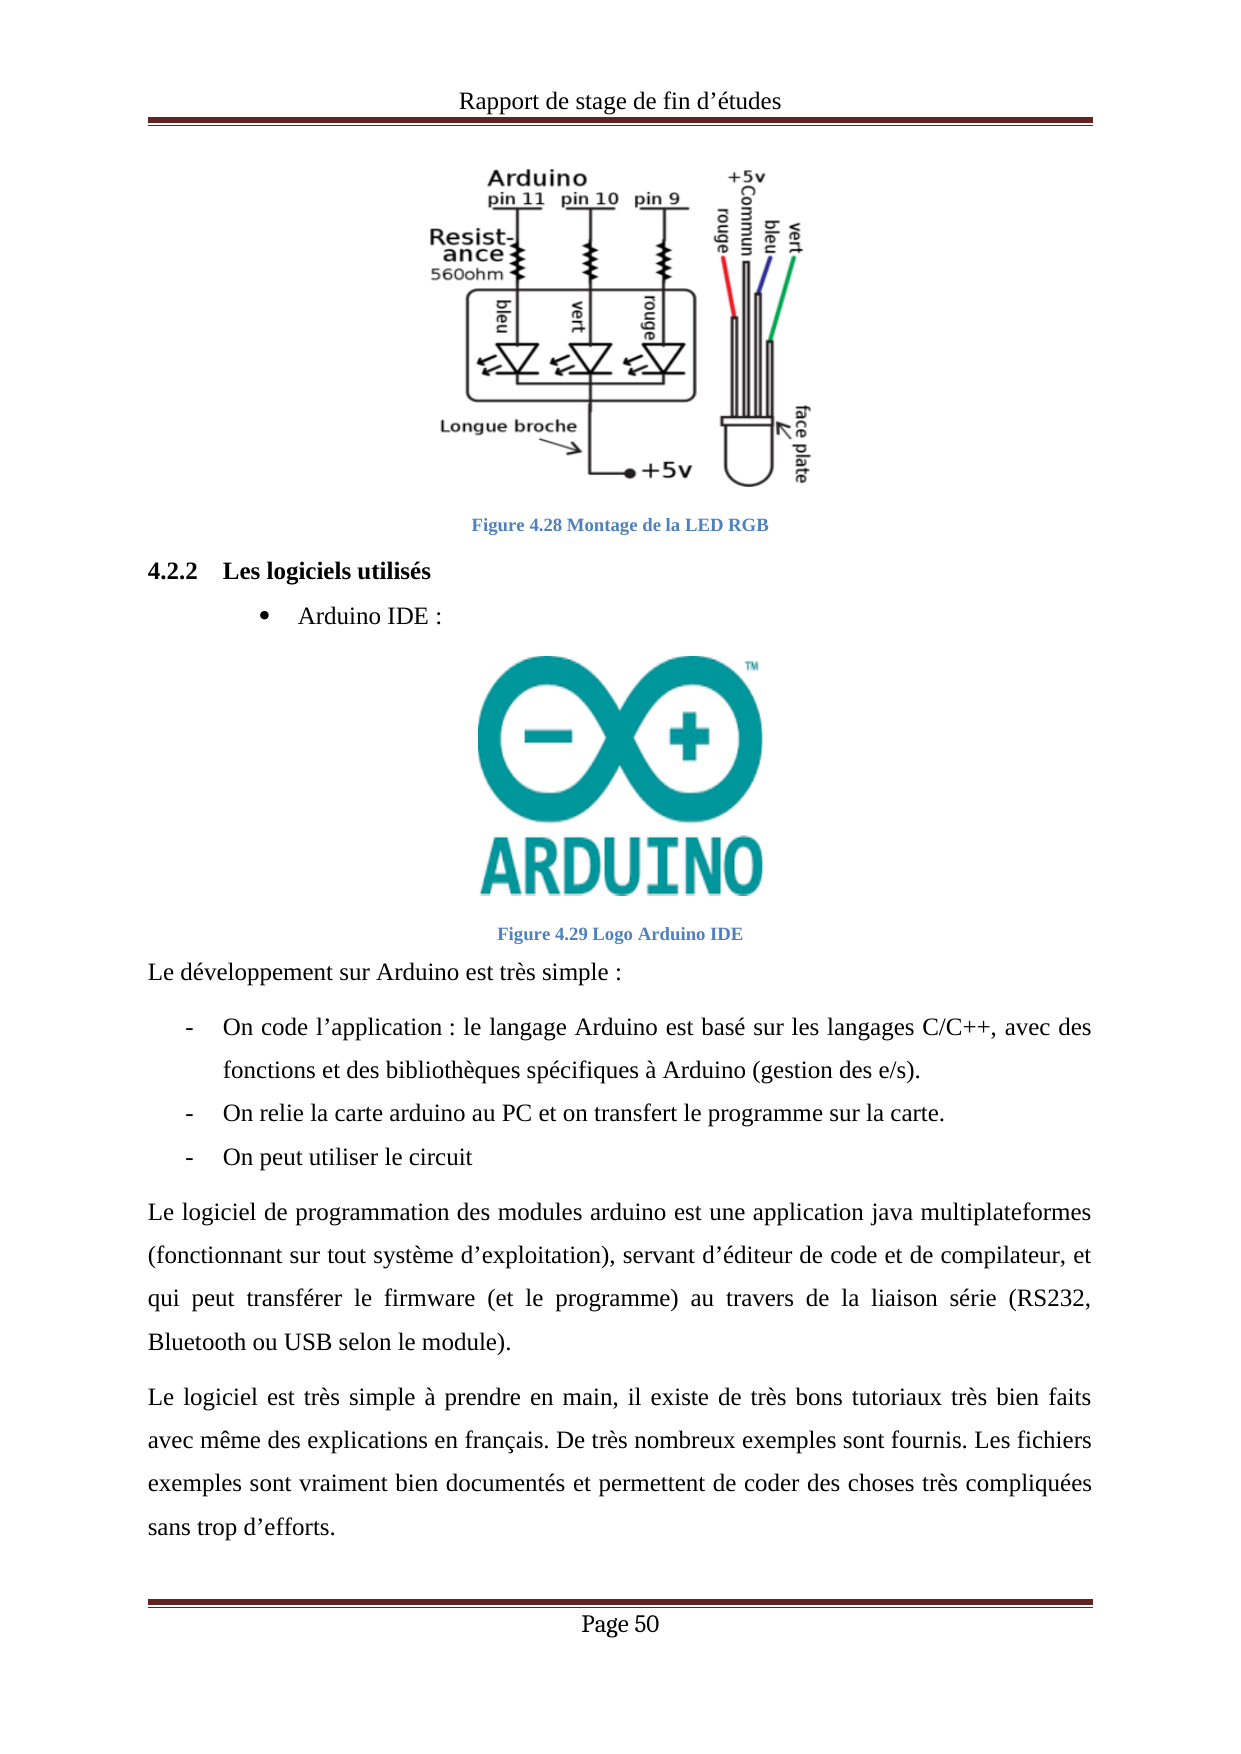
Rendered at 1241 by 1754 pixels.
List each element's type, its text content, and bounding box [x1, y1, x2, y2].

text Le logiciel est très simple à prendre en main, il existe de très bons tutoriaux très bien faits avec même des explications en français. De très nombreux exemples sont fournis. Les fichiers exemples sont vraiment bien documentés et permettent de coder des choses très compliquées sans trop d’efforts. [148, 1382, 1093, 1540]
text Le logiciel de programmation des modules arduino est une application java multiplateformes (fonctionnant sur tout système d’exploitation), servant d’éditeur de code et de compilateur, et qui peut transférer le firmware (et le programme) au travers de la liaison série (RS232, Bluetooth ou USB selon le module). [148, 1197, 1093, 1355]
text Le développement sur Arduino est très simple : [148, 957, 1093, 985]
picture [428, 167, 812, 487]
picture [478, 656, 763, 896]
list On relie la carte arduino au PC et on transfert le programme sur la carte. [185, 1098, 1093, 1127]
list On peut utiliser le circuit [185, 1142, 1093, 1170]
subtitle Les logiciels utilisés [148, 556, 1093, 585]
list Arduino IDE : [260, 601, 1093, 630]
list On code l’application : le langage Arduino est basé sur les langages C/C++, avec des fonctions et des bibliothèques spécifiques à Arduino (gestion des e/s). [185, 1012, 1093, 1084]
